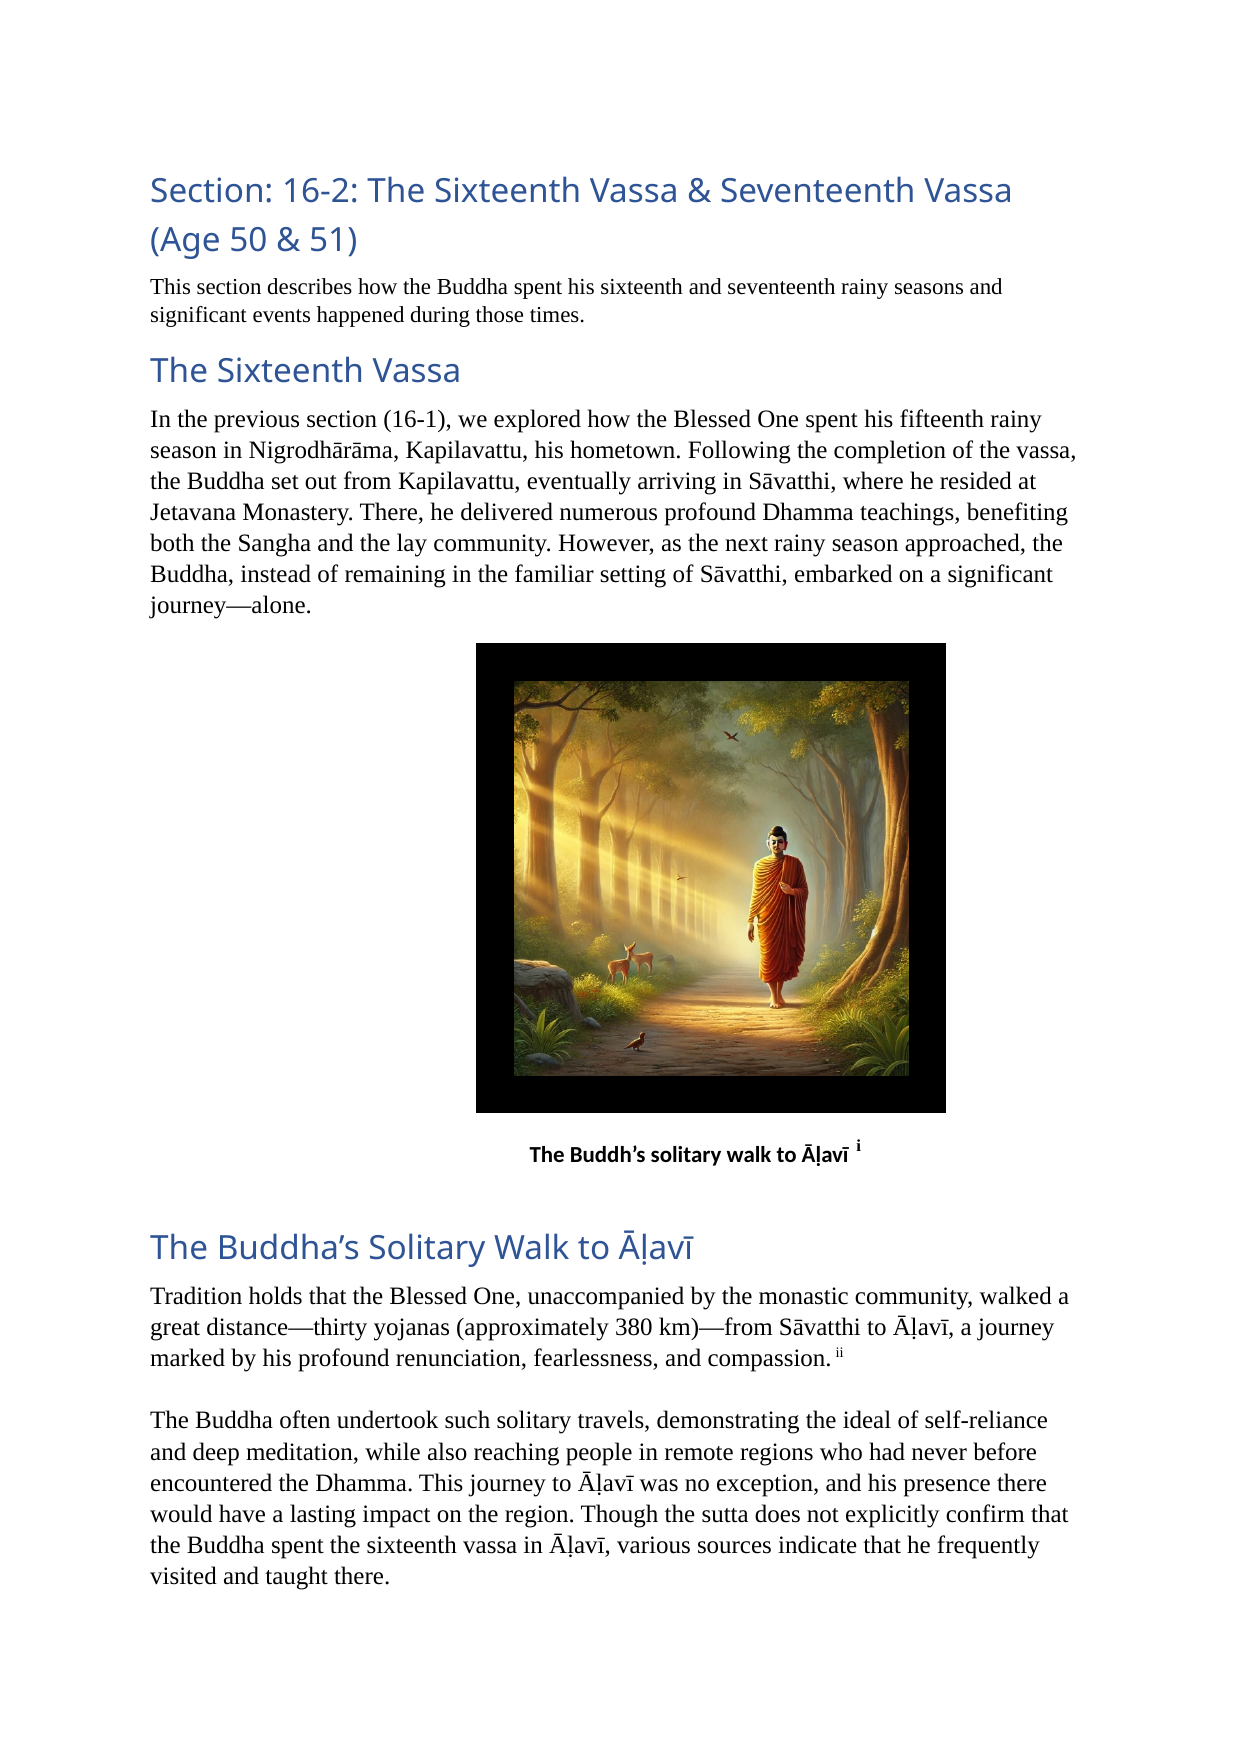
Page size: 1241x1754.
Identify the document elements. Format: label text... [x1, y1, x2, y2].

picture [514, 681, 909, 1076]
text The Buddha often undertook such solitary travels, demonstrating the ideal of self-reliance and deep meditation, while also reaching people in remote regions who had never before encountered the Dhamma. This journey to Āḷavī was no exception, and his presence there would have a lasting impact on the region. Though the sutta does not explicitly confirm that the Buddha spent the sixteenth vassa in Āḷavī, various sources indicate that he frequently visited and taught there. [150, 1406, 1090, 1589]
subtitle Section: 16-2: The Sixteenth Vassa & Seventeenth Vassa (Age 50 & 51) [150, 167, 1090, 261]
subtitle The Buddha’s Solitary Walk to Āḷavī [150, 1224, 1090, 1269]
text The Buddh’s solitary walk to Āḷavī [225, 1135, 1090, 1169]
text Tradition holds that the Blessed One, unaccompanied by the monastic community, walked a great distance—thirty yojanas (approximately 380 km)—from Sāvatthi to Āḷavī, a journey marked by his profound renunciation, fearlessness, and compassion. [150, 1281, 1090, 1372]
subtitle The Sixteenth Vassa [150, 346, 1090, 392]
text This section describes how the Buddha spent his sixteenth and seventeenth rainy seasons and significant events happened during those times. [150, 273, 1090, 328]
text In the previous section (16-1), we explored how the Blessed One spent his fifteenth rainy season in Nigrodhārāma, Kapilavattu, his hometown. Following the completion of the vassa, the Buddha set out from Kapilavattu, eventually arriving in Sāvatthi, where he resided at Jetavana Monastery. There, he delivered numerous profound Dhamma teachings, benefiting both the Sangha and the lay community. However, as the next rainy season approached, the Buddha, instead of remaining in the familiar setting of Sāvatthi, embarked on a significant journey—alone. [150, 404, 1090, 619]
